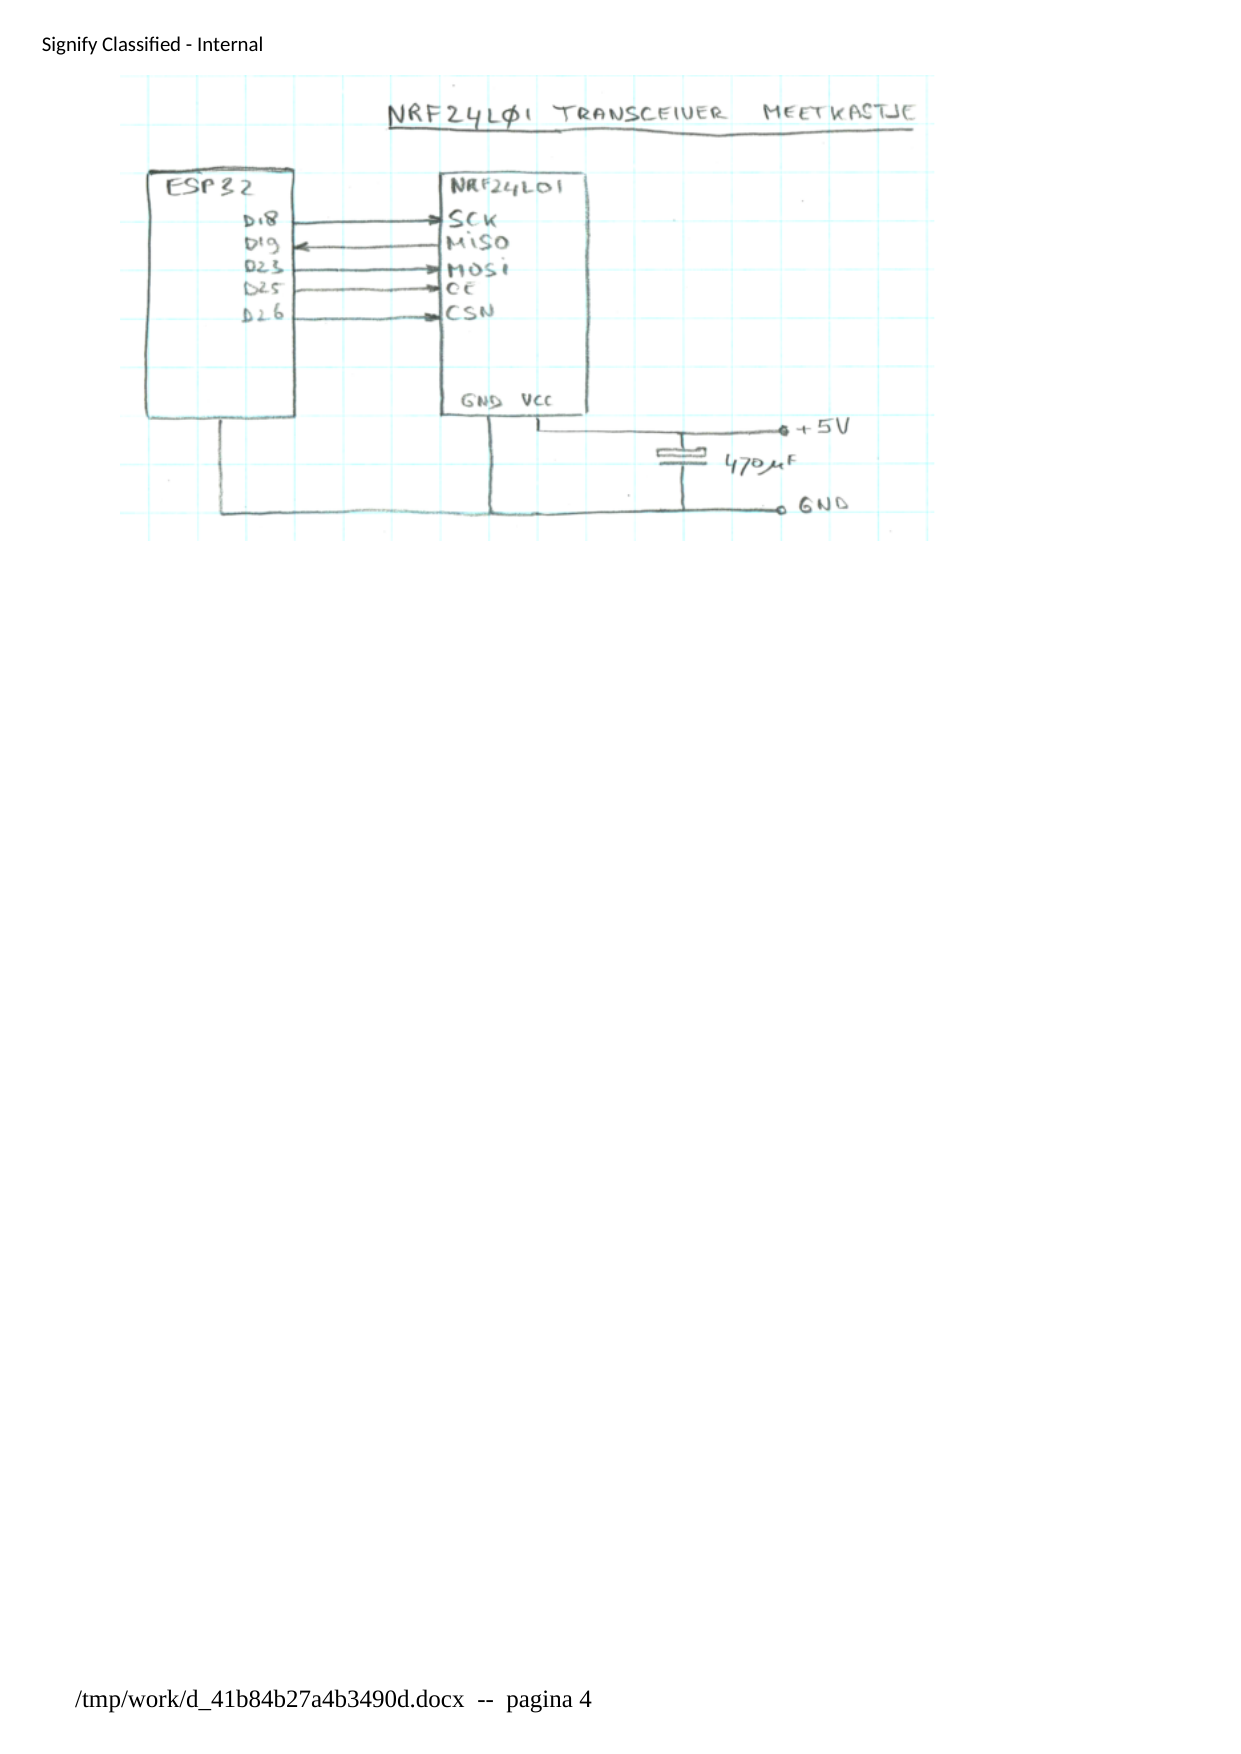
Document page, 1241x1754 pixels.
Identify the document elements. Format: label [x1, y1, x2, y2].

picture [120, 75, 935, 541]
